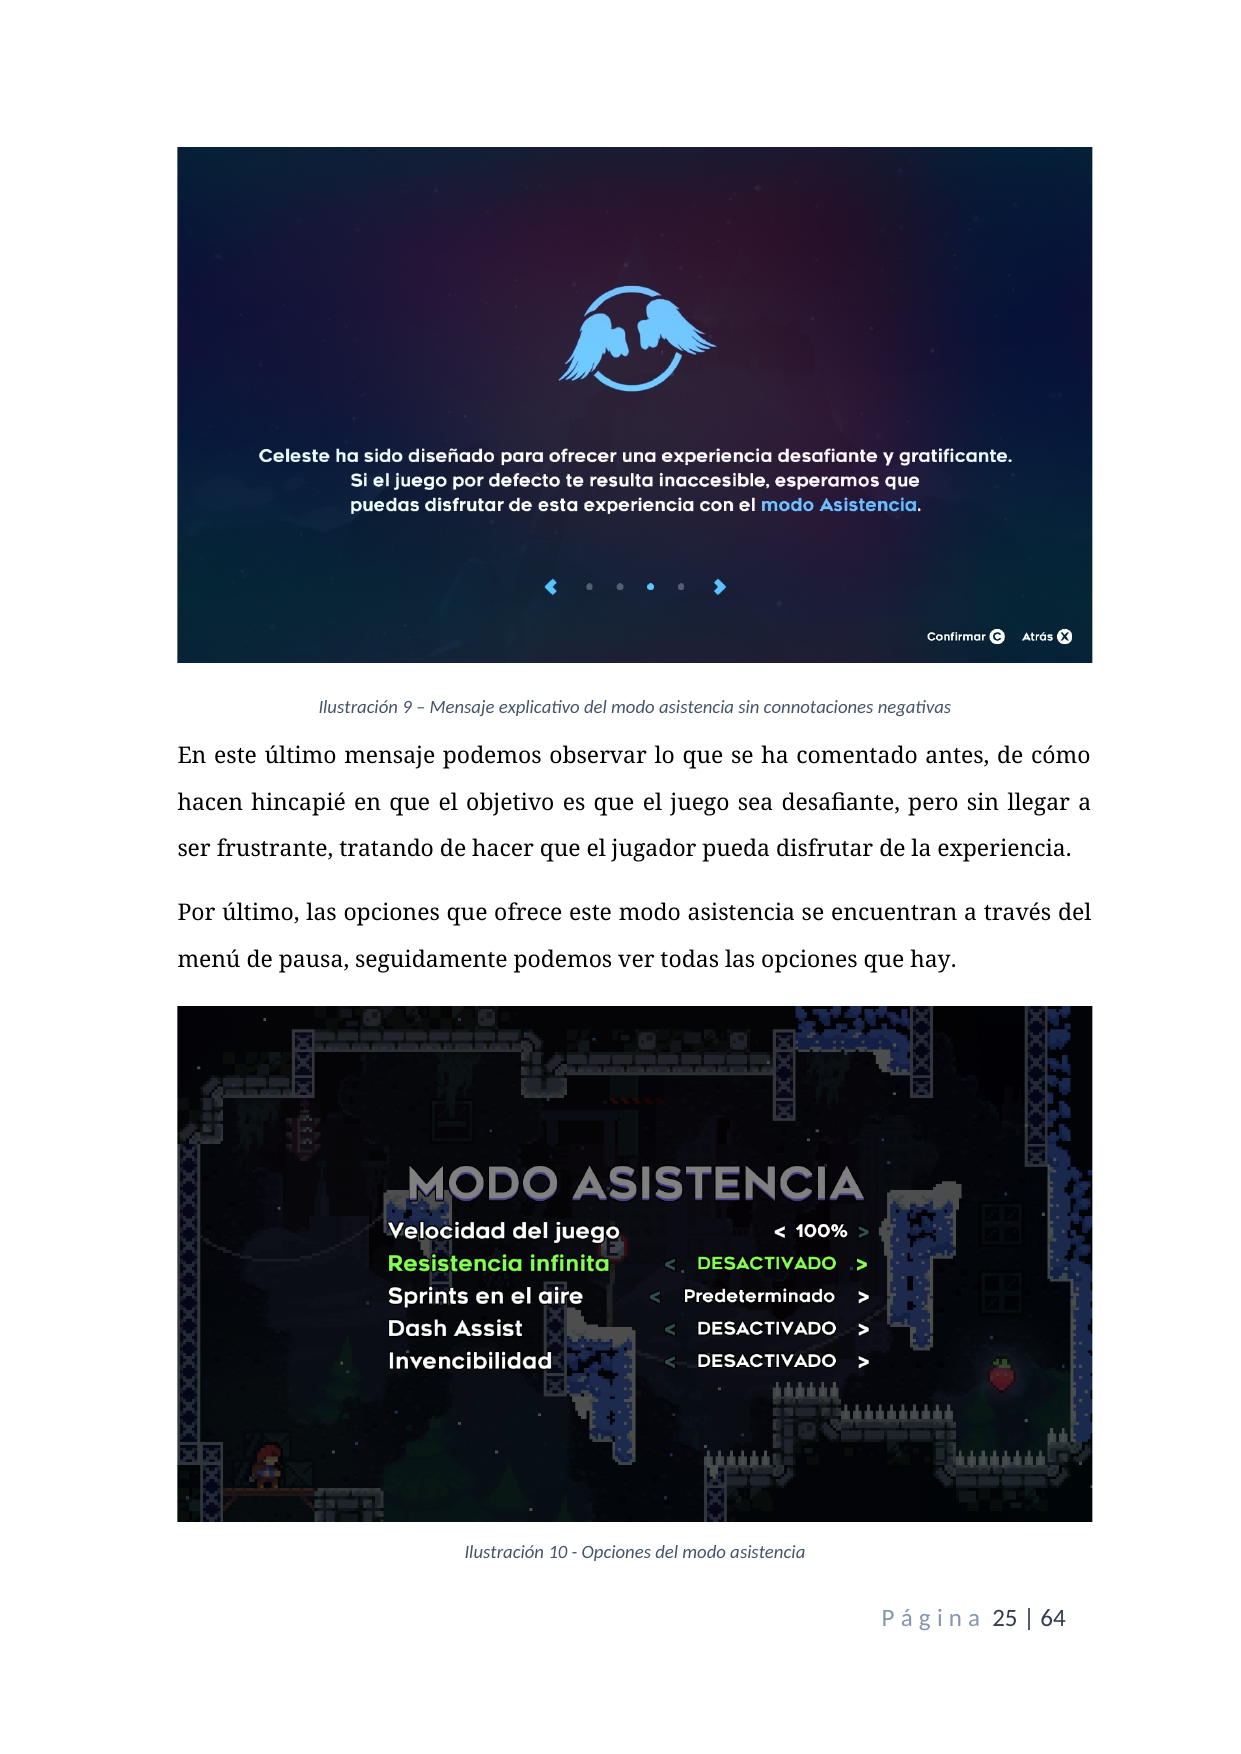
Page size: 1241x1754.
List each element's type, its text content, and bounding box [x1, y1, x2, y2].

text Por último, las opciones que ofrece este modo asistencia se encuentran a través del menú de pausa, seguidamente podemos ver todas las opciones que hay. [177, 896, 1092, 974]
picture [177, 1006, 1093, 1522]
picture [177, 147, 1093, 663]
text En este último mensaje podemos observar lo que se ha comentado antes, de cómo hacen hincapié en que el objetivo es que el juego sea desafiante, pero sin llegar a ser frustrante, tratando de hacer que el jugador pueda disfrutar de la experiencia. [177, 739, 1092, 864]
